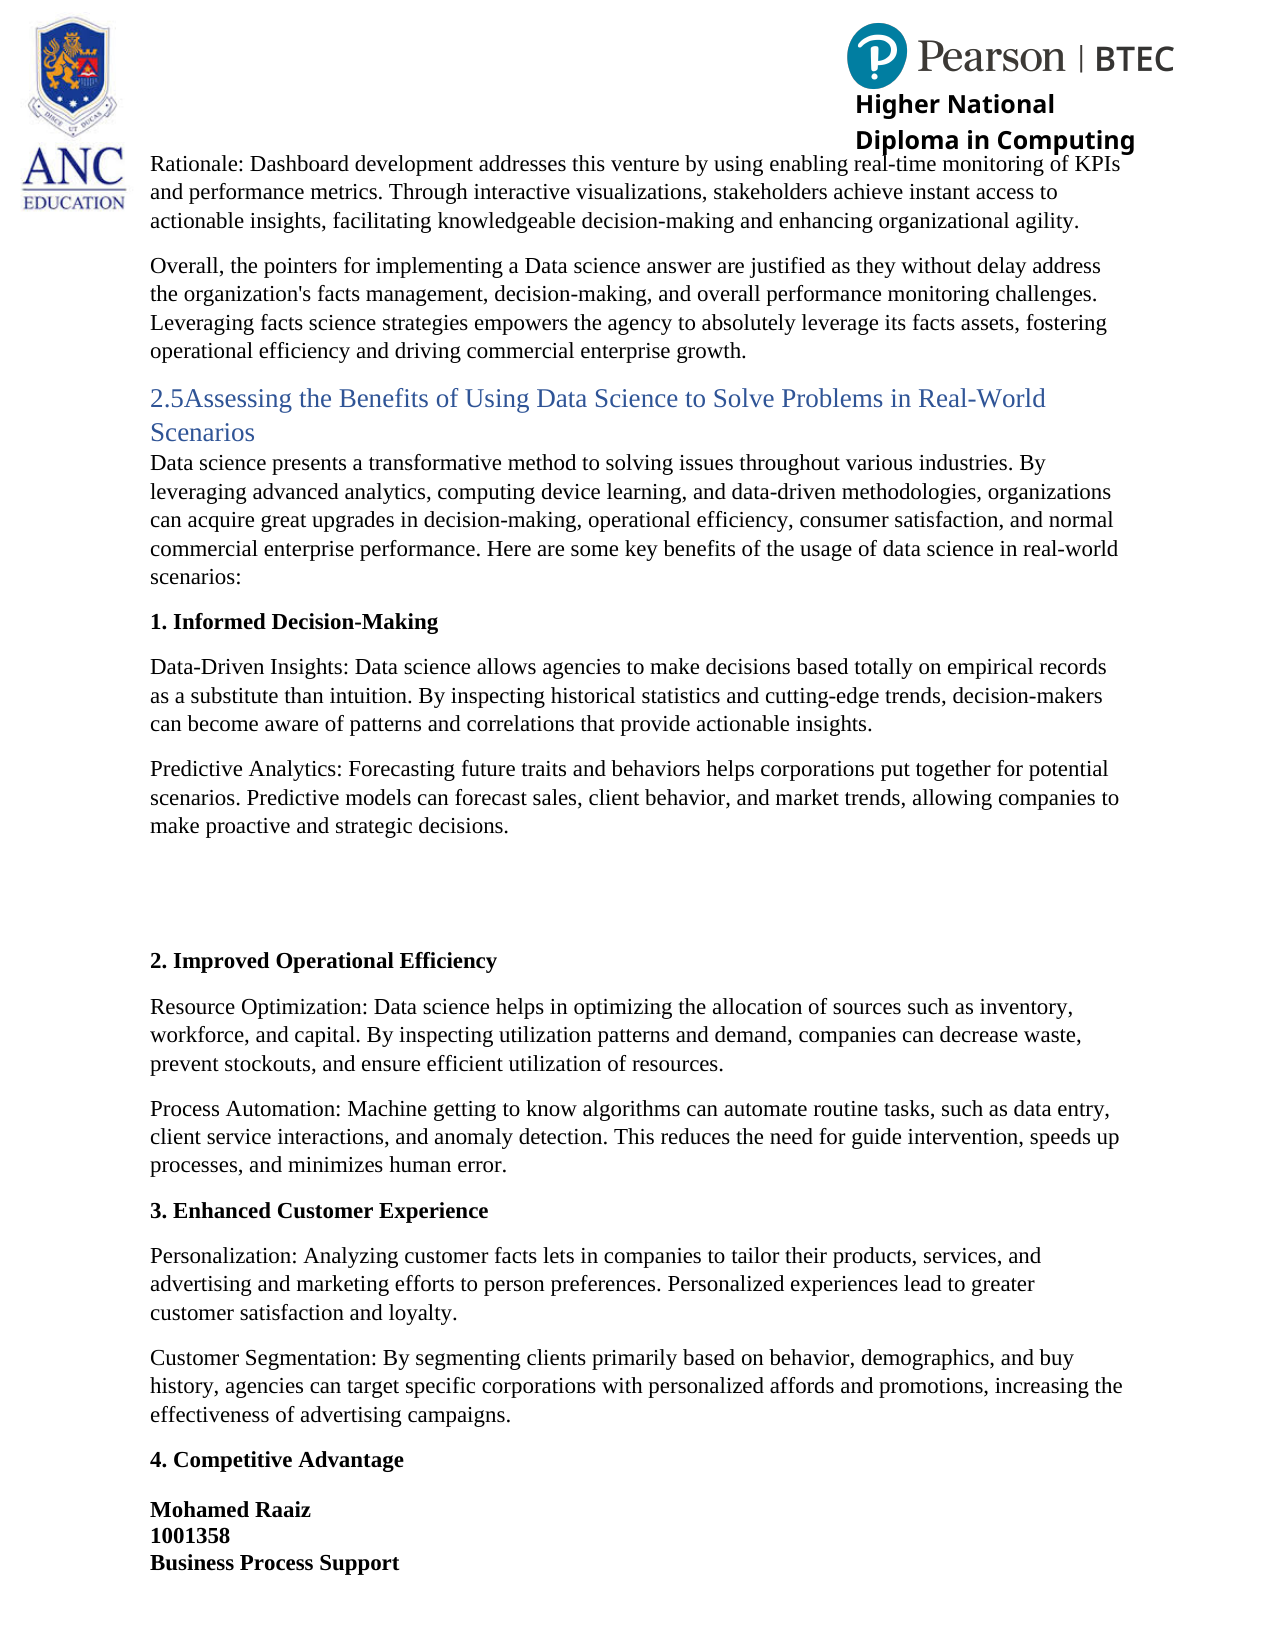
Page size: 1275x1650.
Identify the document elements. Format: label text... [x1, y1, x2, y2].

text Data science presents a transformative method to solving issues throughout various industries. By leveraging advanced analytics, computing device learning, and data-driven methodologies, organizations can acquire great upgrades in decision-making, operational efficiency, consumer satisfaction, and normal commercial enterprise performance. Here are some key benefits of the usage of data science in real-world scenarios: [150, 449, 1125, 589]
text Rationale: Dashboard development addresses this venture by using enabling real-time monitoring of KPIs and performance metrics. Through interactive visualizations, stakeholders achieve instant access to actionable insights, facilitating knowledgeable decision-making and enhancing organizational agility. [150, 150, 1125, 233]
text Process Automation: Machine getting to know algorithms can automate routine tasks, such as data entry, client service interactions, and anomaly detection. This reduces the need for guide intervention, speeds up processes, and minimizes human error. [150, 1095, 1125, 1178]
text 2. Improved Operational Efficiency [150, 948, 1125, 974]
picture [837, 13, 1224, 99]
text 3. Enhanced Customer Experience [150, 1197, 1125, 1223]
text 4. Competitive Advantage [150, 1446, 1125, 1472]
text Customer Segmentation: By segmenting clients primarily based on behavior, demographics, and buy history, agencies can target specific corporations with personalized affords and promotions, increasing the effectiveness of advertising campaigns. [150, 1344, 1125, 1427]
text Overall, the pointers for implementing a Data science answer are justified as they without delay address the organization's facts management, decision-making, and overall performance monitoring challenges. Leveraging facts science strategies empowers the agency to absolutely leverage its facts assets, fostering operational efficiency and driving commercial enterprise growth. [150, 252, 1125, 364]
picture [12, 12, 137, 218]
text Data-Driven Insights: Data science allows agencies to make decisions based totally on empirical records as a substitute than intuition. By inspecting historical statistics and cutting-edge trends, decision-makers can become aware of patterns and correlations that provide actionable insights. [150, 653, 1125, 737]
subtitle 2.5Assessing the Benefits of Using Data Science to Solve Problems in Real-World Scenarios [150, 382, 1125, 447]
text 1. Informed Decision-Making [150, 608, 1125, 635]
text Personalization: Analyzing customer facts lets in companies to tailor their products, services, and advertising and marketing efforts to person preferences. Personalized experiences lead to greater customer satisfaction and loyalty. [150, 1242, 1125, 1325]
text Predictive Analytics: Forecasting future traits and behaviors helps corporations put together for potential scenarios. Predictive models can forecast sales, client behavior, and market trends, allowing companies to make proactive and strategic decisions. [150, 755, 1125, 839]
text Resource Optimization: Data science helps in optimizing the allocation of sources such as inventory, workforce, and capital. By inspecting utilization patterns and demand, companies can decrease waste, prevent stockouts, and ensure efficient utilization of resources. [150, 993, 1125, 1076]
